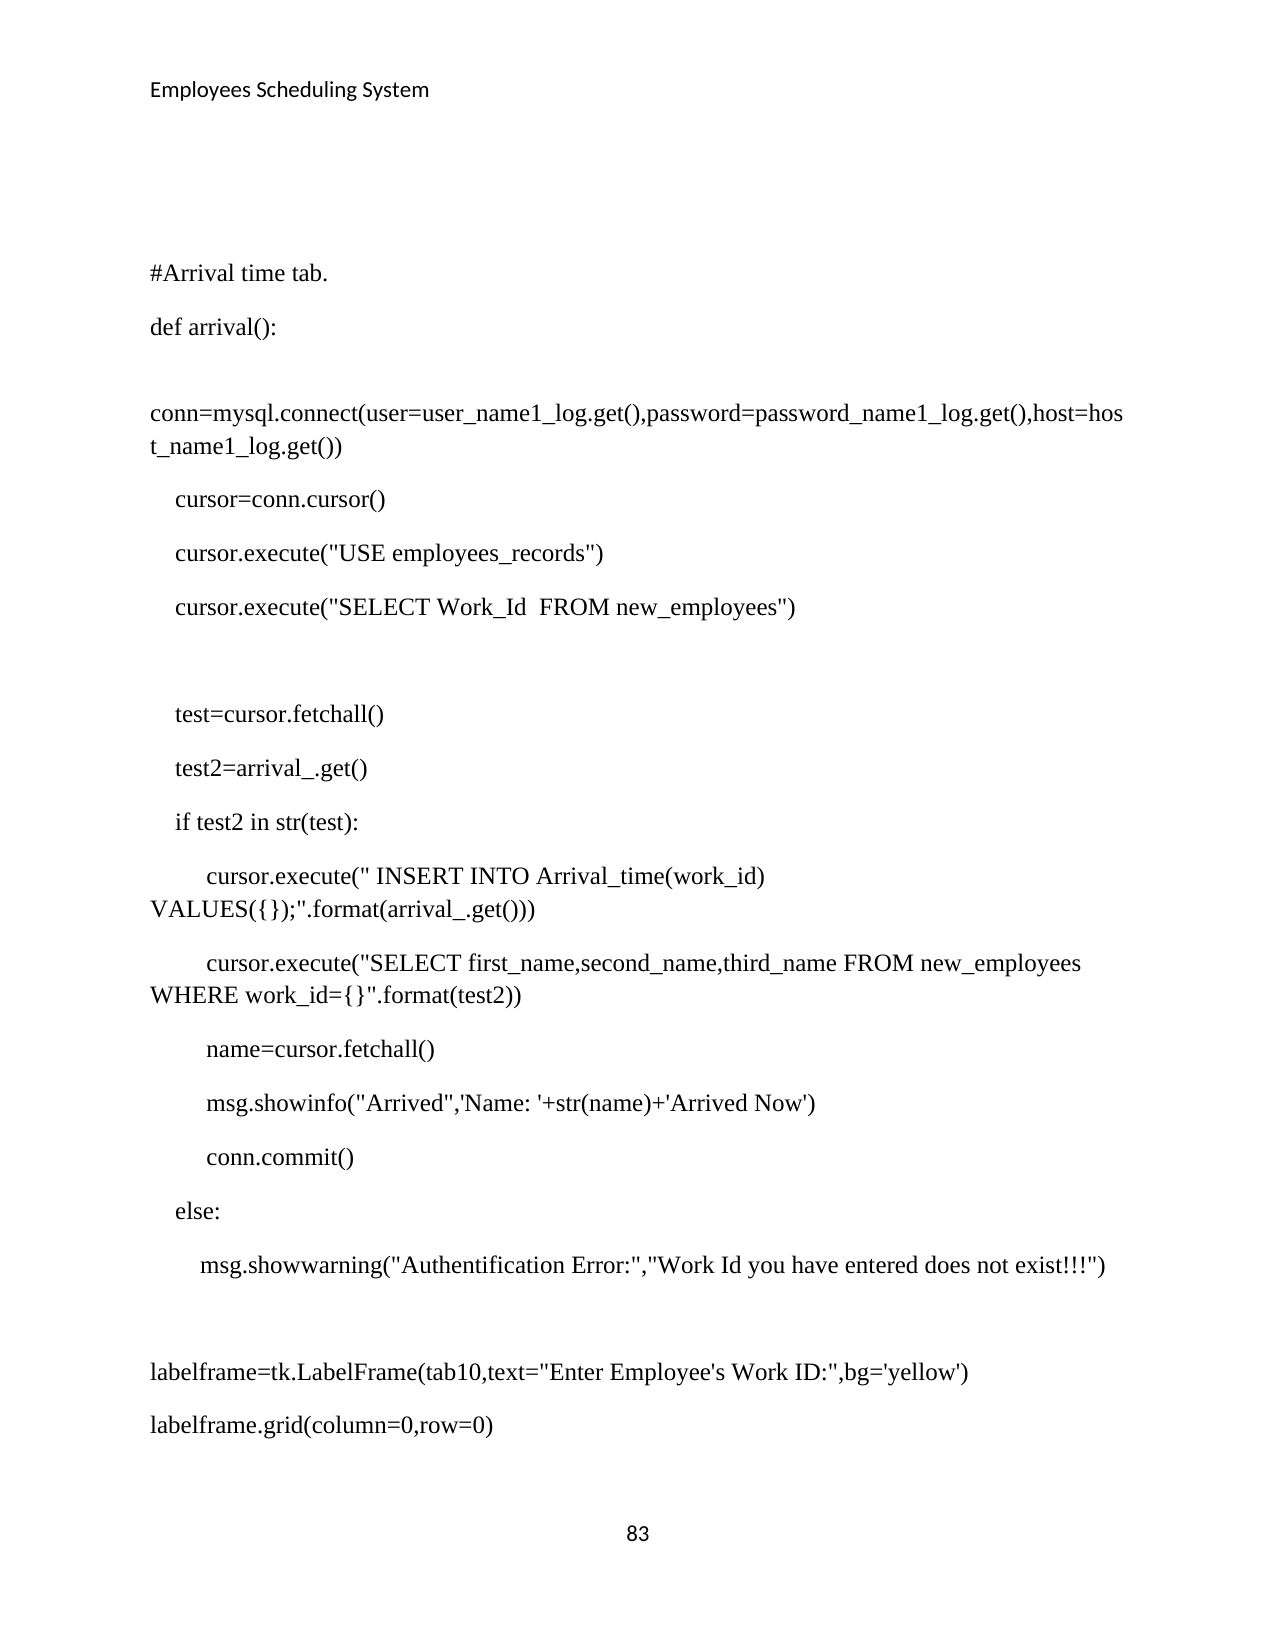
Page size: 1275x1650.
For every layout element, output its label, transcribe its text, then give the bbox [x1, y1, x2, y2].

text test2=arrival_.get() [150, 753, 1125, 782]
text conn=mysql.connect(user=user_name1_log.get(),password=password_name1_log.get(),host=host_name1_log.get()) [150, 365, 1125, 459]
text name=cursor.fetchall() [150, 1034, 1125, 1063]
text labelframe.grid(column=0,row=0) [150, 1411, 1125, 1439]
text labelframe=tk.LabelFrame(tab10,text="Enter Employee's Work ID:",bg='yellow') [150, 1357, 1125, 1386]
text conn.commit() [150, 1142, 1125, 1171]
text test=cursor.fetchall() [150, 699, 1125, 728]
text #Arrival time tab. [150, 258, 1125, 286]
text cursor.execute("SELECT first_name,second_name,third_name FROM new_employees WHERE work_id={}".format(test2)) [150, 948, 1125, 1009]
text msg.showinfo("Arrived",'Name: '+str(name)+'Arrived Now') [150, 1088, 1125, 1117]
text cursor.execute("SELECT Work_Id FROM new_employees") [150, 592, 1125, 621]
text cursor.execute("USE employees_records") [150, 538, 1125, 567]
text msg.showwarning("Authentification Error:","Work Id you have entered does not exist!!!") [150, 1250, 1125, 1279]
text cursor.execute(" INSERT INTO Arrival_time(work_id) VALUES({});".format(arrival_.get())) [150, 861, 1125, 922]
text def arrival(): [150, 312, 1125, 340]
text if test2 in str(test): [150, 807, 1125, 836]
text else: [150, 1196, 1125, 1225]
text cursor=conn.cursor() [150, 484, 1125, 513]
